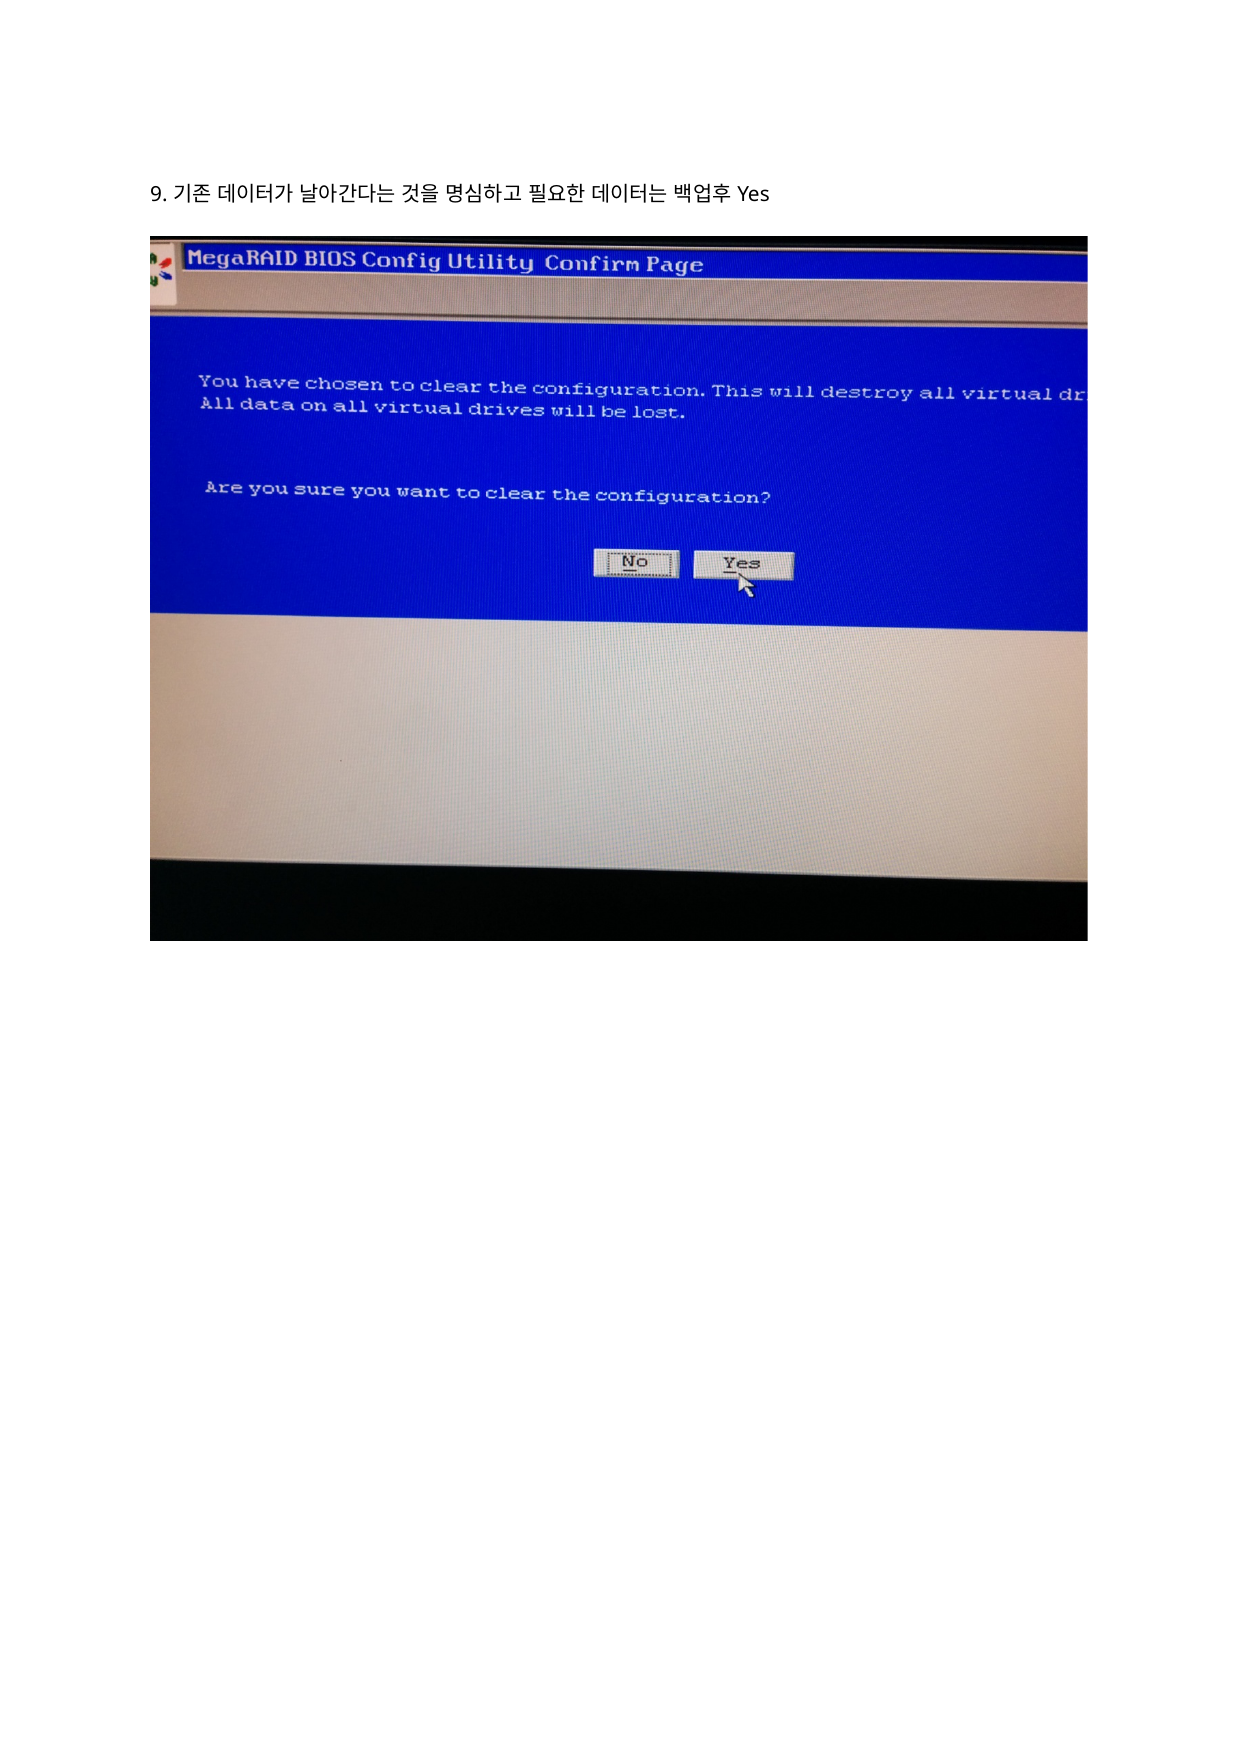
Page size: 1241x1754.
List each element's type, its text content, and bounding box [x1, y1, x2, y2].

text 9. 기존 데이터가 날아간다는 것을 명심하고 필요한 데이터는 백업후 Yes [150, 177, 1090, 207]
picture [150, 236, 1088, 941]
